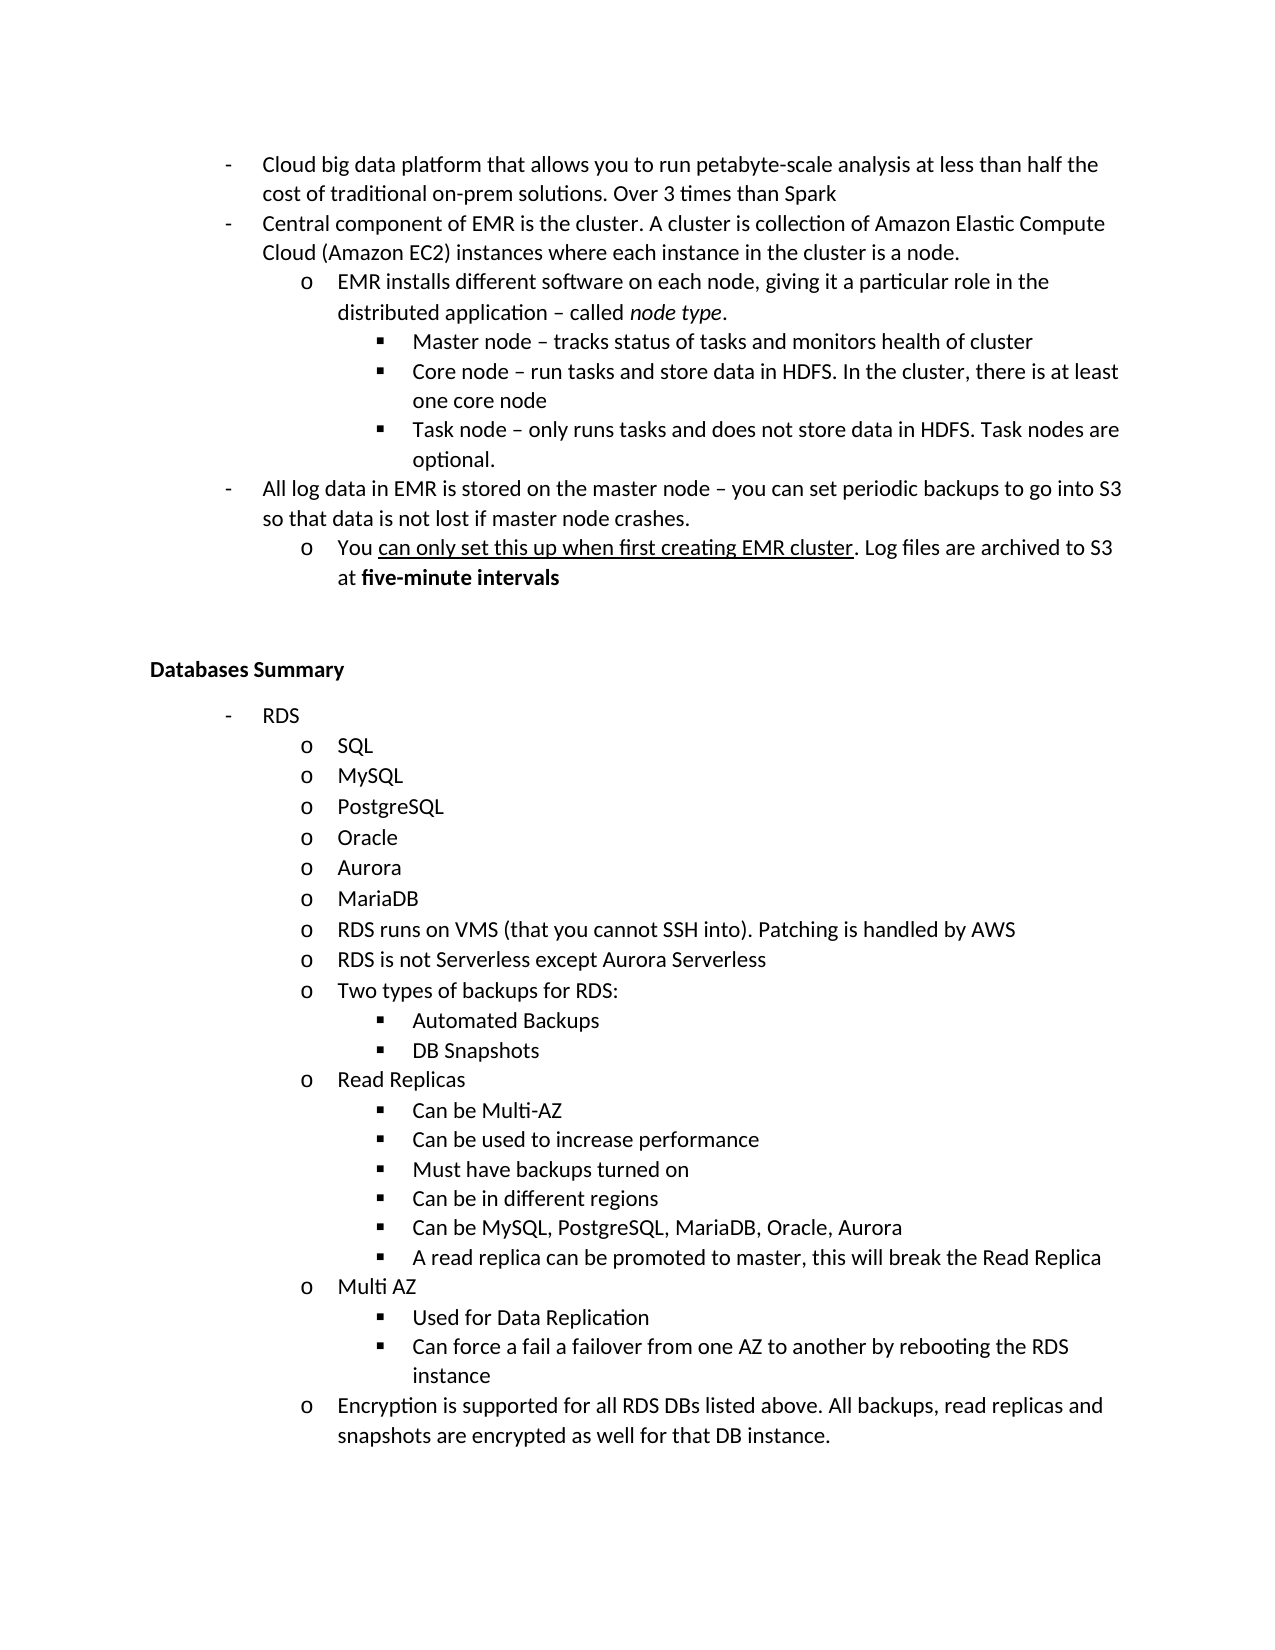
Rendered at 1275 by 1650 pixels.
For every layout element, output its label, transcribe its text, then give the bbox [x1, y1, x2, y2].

list Master node – tracks status of tasks and monitors health of cluster [375, 327, 1125, 355]
list Used for Data Replication [375, 1303, 1125, 1331]
list Aurora [300, 853, 1125, 883]
list Oracle [300, 823, 1125, 852]
list RDS [225, 702, 1125, 730]
list DB Snapshots [375, 1036, 1125, 1064]
list MariaDB [300, 884, 1125, 913]
list Can be MySQL, PostgreSQL, MariaDB, Oracle, Aurora [375, 1213, 1125, 1242]
list Can be Multi-AZ [375, 1096, 1125, 1124]
list SQL [300, 731, 1125, 760]
list Multi AZ [300, 1272, 1125, 1301]
list Read Replicas [300, 1065, 1125, 1094]
list Task node – only runs tasks and does not store data in HDFS. Task nodes are optional. [375, 416, 1125, 473]
list Two types of backups for RDS: [300, 976, 1125, 1005]
list Encryption is supported for all RDS DBs listed above. All backups, read replicas and snapshots are encrypted as well for that DB instance. [300, 1391, 1125, 1449]
list Must have backups turned on [375, 1155, 1125, 1183]
list You can only set this up when first creating EMR cluster. Log files are archived to S3 at five-minute intervals [300, 533, 1125, 592]
text Databases Summary [150, 656, 1125, 684]
list Can be used to increase performance [375, 1125, 1125, 1153]
list All log data in EMR is stored on the master node – you can set periodic backups to go into S3 so that data is not lost if master node crashes. [225, 474, 1125, 532]
list PostgreSQL [300, 792, 1125, 821]
list A read replica can be promoted to master, this will break the Read Replica [375, 1243, 1125, 1271]
list Central component of EMR is the cluster. A cluster is collection of Amazon Elastic Compute Cloud (Amazon EC2) instances where each instance in the cluster is a node. [225, 209, 1125, 266]
list RDS runs on VMS (that you cannot SSH into). Patching is handled by AWS [300, 915, 1125, 944]
list RDS is not Serverless except Aurora Serverless [300, 945, 1125, 974]
list Automated Backups [375, 1007, 1125, 1035]
list Can be in different regions [375, 1184, 1125, 1212]
list EMR installs different software on each node, giving it a particular role in the distributed application – called node type. [300, 267, 1125, 326]
list Can force a fail a failover from one AZ to another by rebooting the RDS instance [375, 1332, 1125, 1390]
list Core node – run tasks and store data in HDFS. In the cluster, there is at least one core node [375, 357, 1125, 414]
list Cloud big data platform that allows you to run petabyte-scale analysis at less than half the cost of traditional on-prem solutions. Over 3 times than Spark [225, 150, 1125, 207]
list MySQL [300, 762, 1125, 791]
